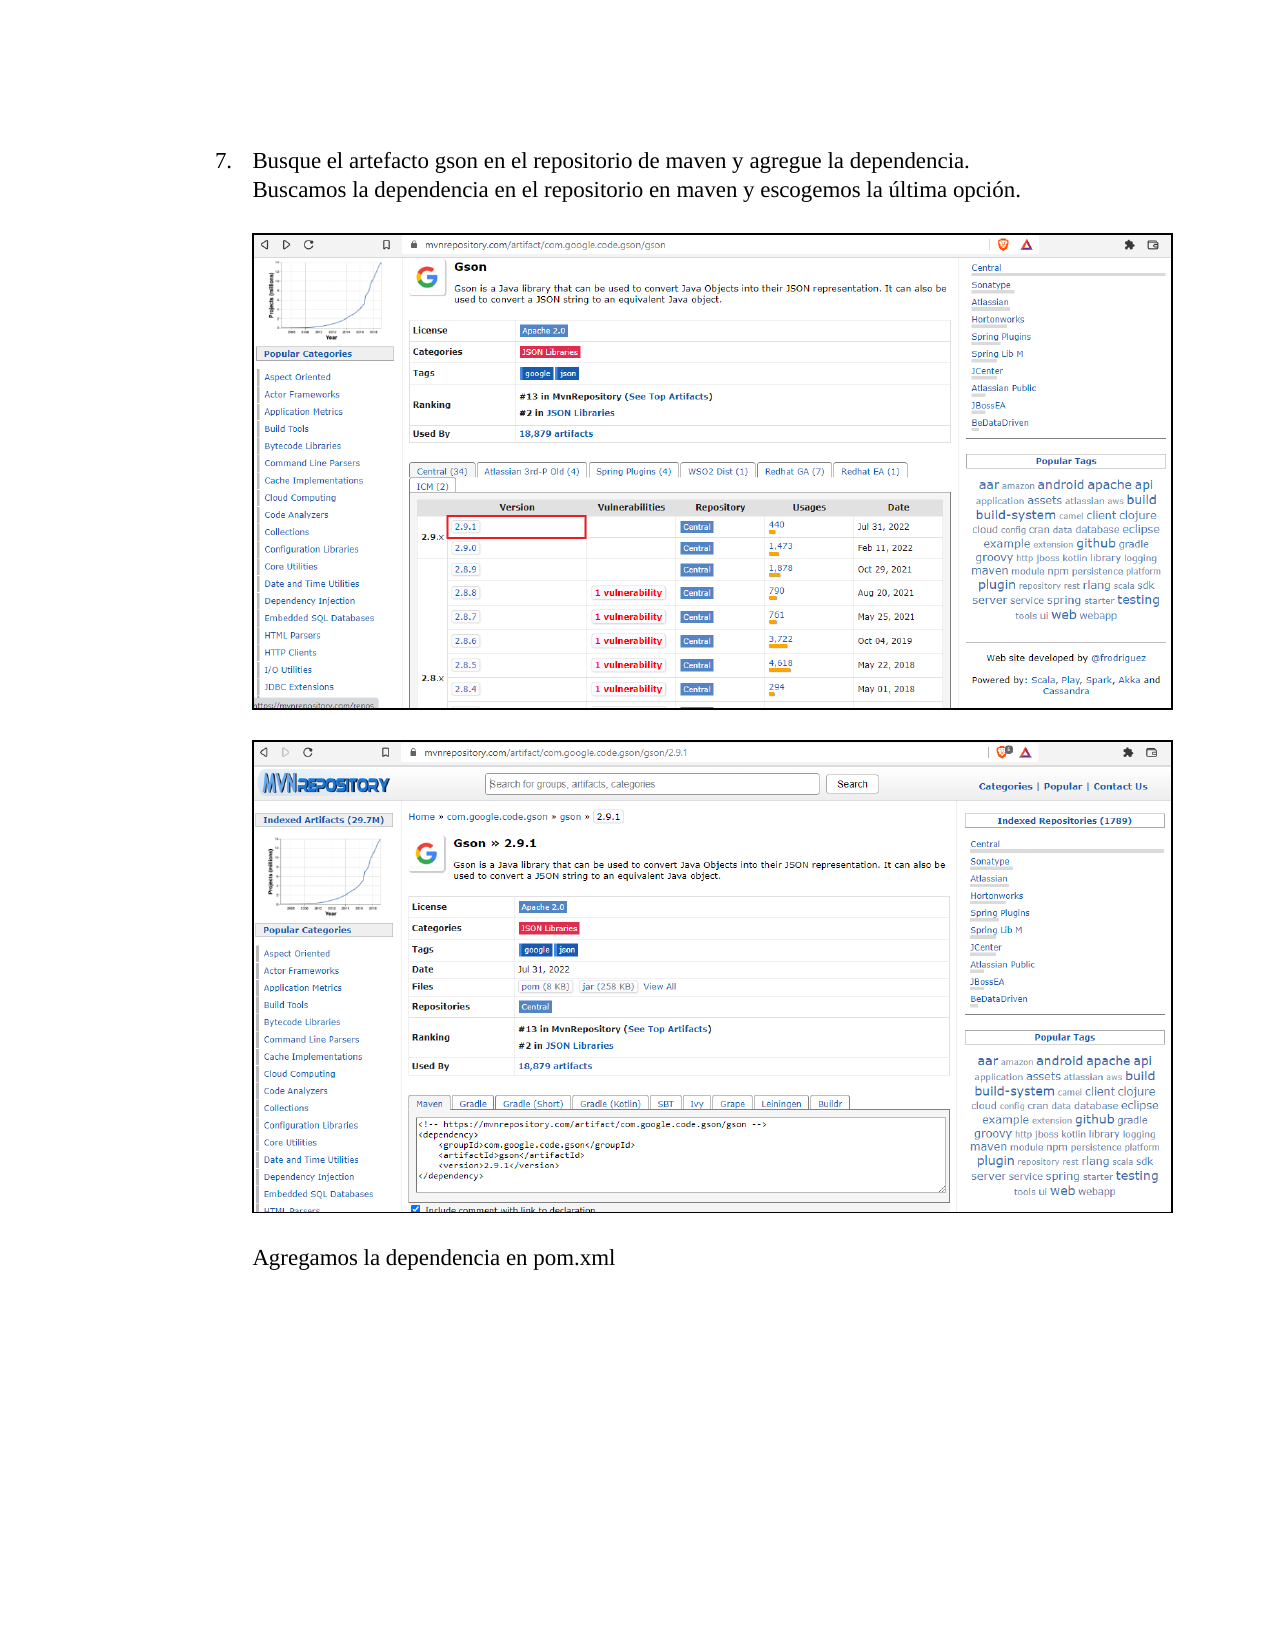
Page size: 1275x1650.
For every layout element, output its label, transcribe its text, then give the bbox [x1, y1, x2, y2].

list Buscamos la dependencia en el repositorio en maven y escogemos la última opción. [252, 176, 1098, 202]
picture [254, 235, 1171, 708]
list Busque el artefacto gson en el repositorio de maven y agregue la dependencia. [215, 148, 1098, 174]
list Agregamos la dependencia en pom.xml [252, 1244, 1098, 1271]
picture [254, 742, 1171, 1212]
